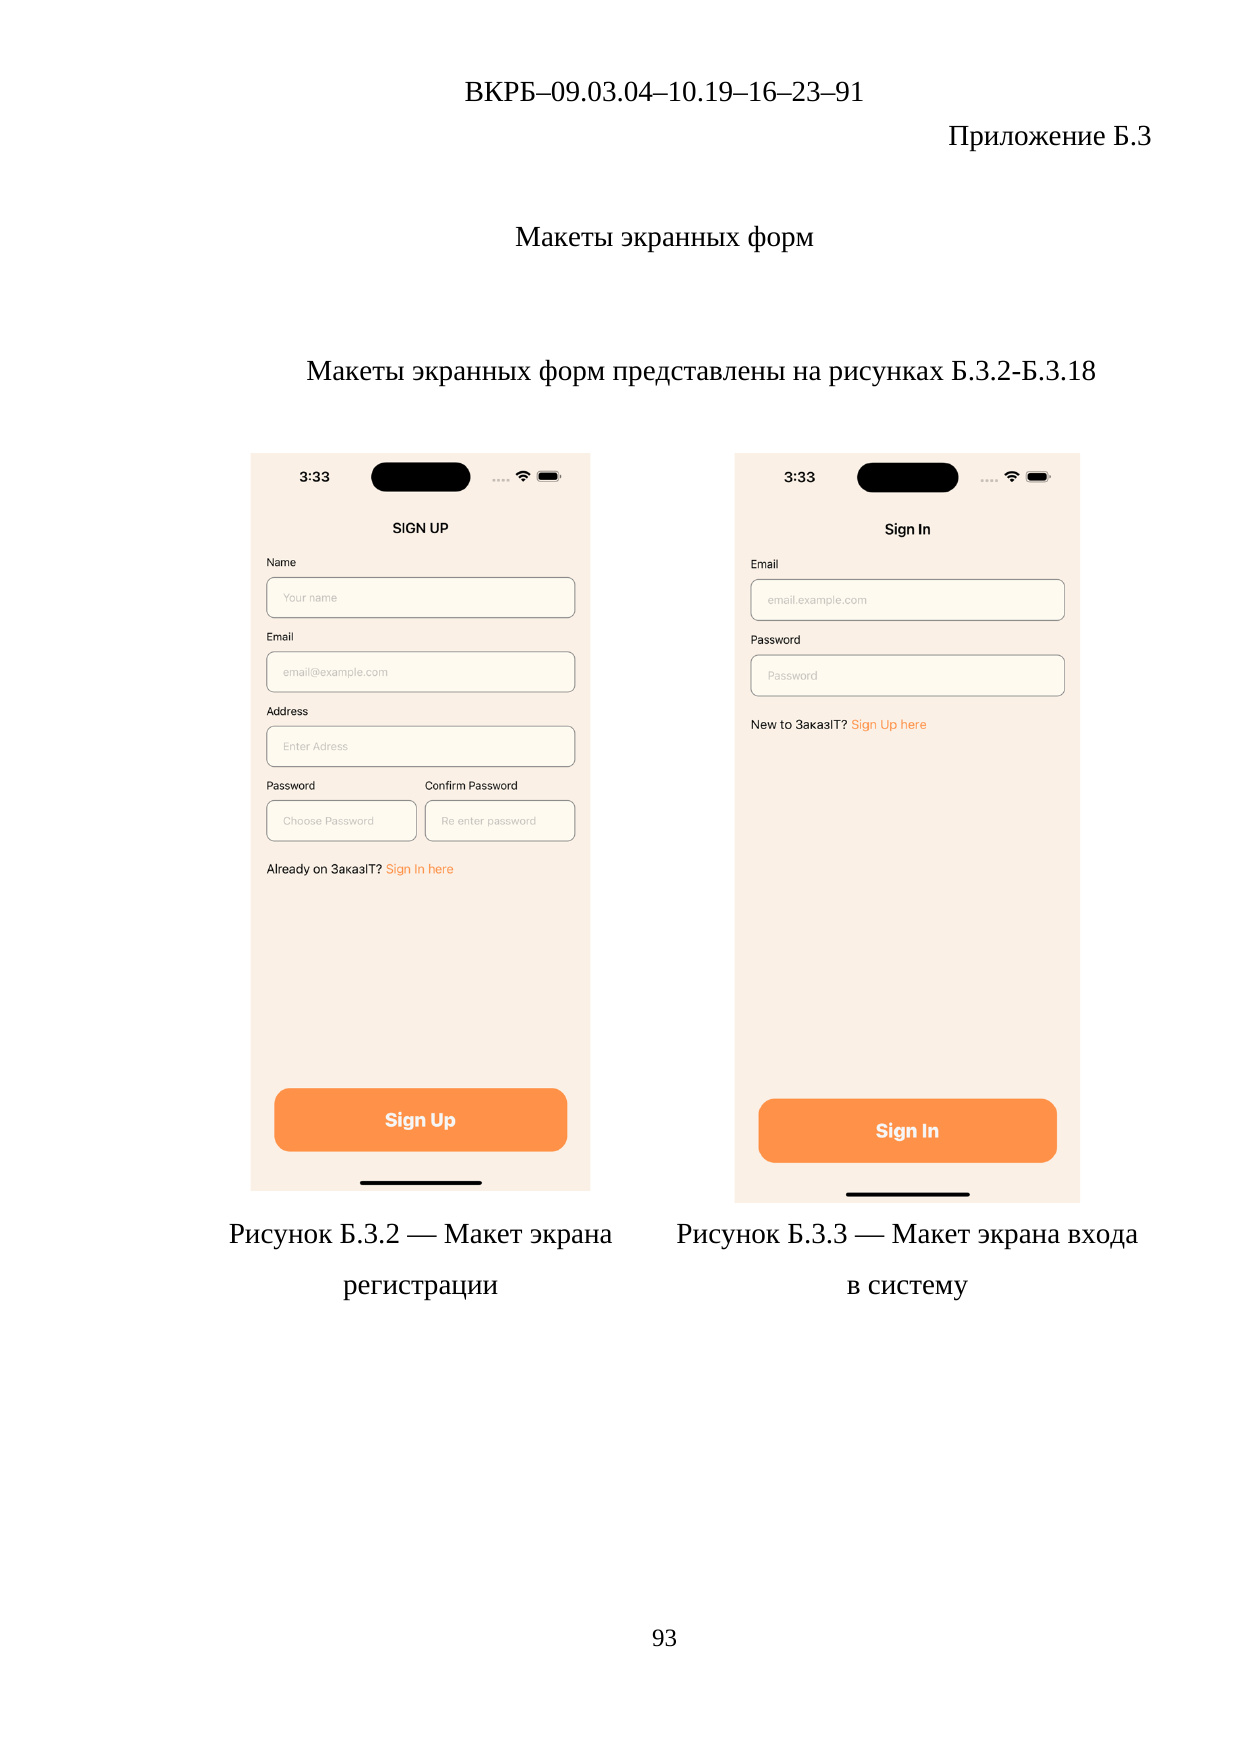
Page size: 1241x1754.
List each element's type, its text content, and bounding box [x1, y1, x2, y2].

text Макеты экранных форм представлены на рисунках Б.3.2-Б.3.18 [177, 353, 1152, 386]
subtitle Приложение Б.3 [177, 118, 1152, 152]
picture [734, 453, 1081, 1203]
table_header [664, 454, 1151, 1217]
text Макеты экранных форм [177, 219, 1152, 252]
picture [250, 453, 591, 1191]
table_cell Рисунок Б.3.2 — Макет экрана регистрации [177, 1217, 664, 1367]
table_header [177, 454, 664, 1217]
table_cell Рисунок Б.3.3 — Макет экрана входа в систему [664, 1217, 1151, 1367]
